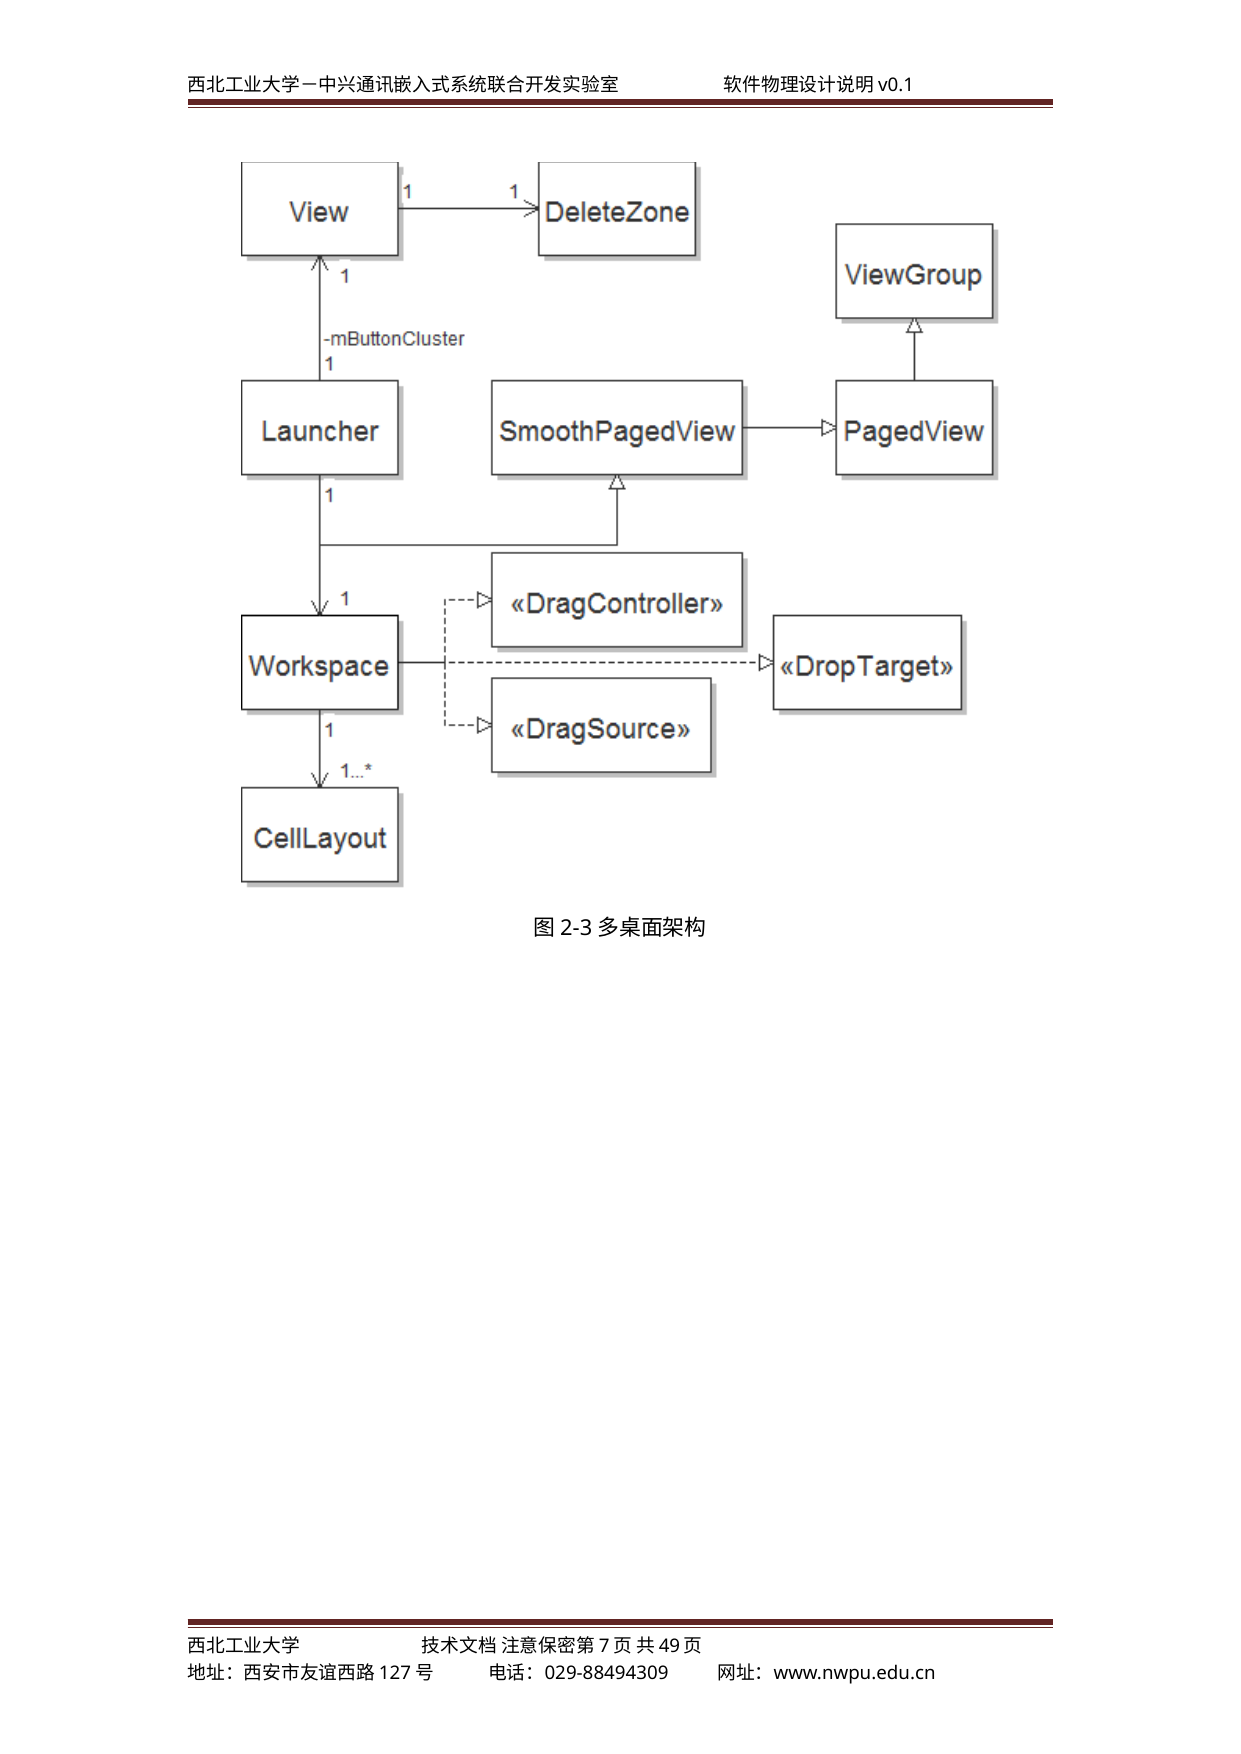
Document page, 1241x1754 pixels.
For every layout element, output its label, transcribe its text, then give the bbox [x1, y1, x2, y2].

picture [241, 162, 999, 889]
text 图2-3 多桌面架构 [187, 909, 1053, 942]
